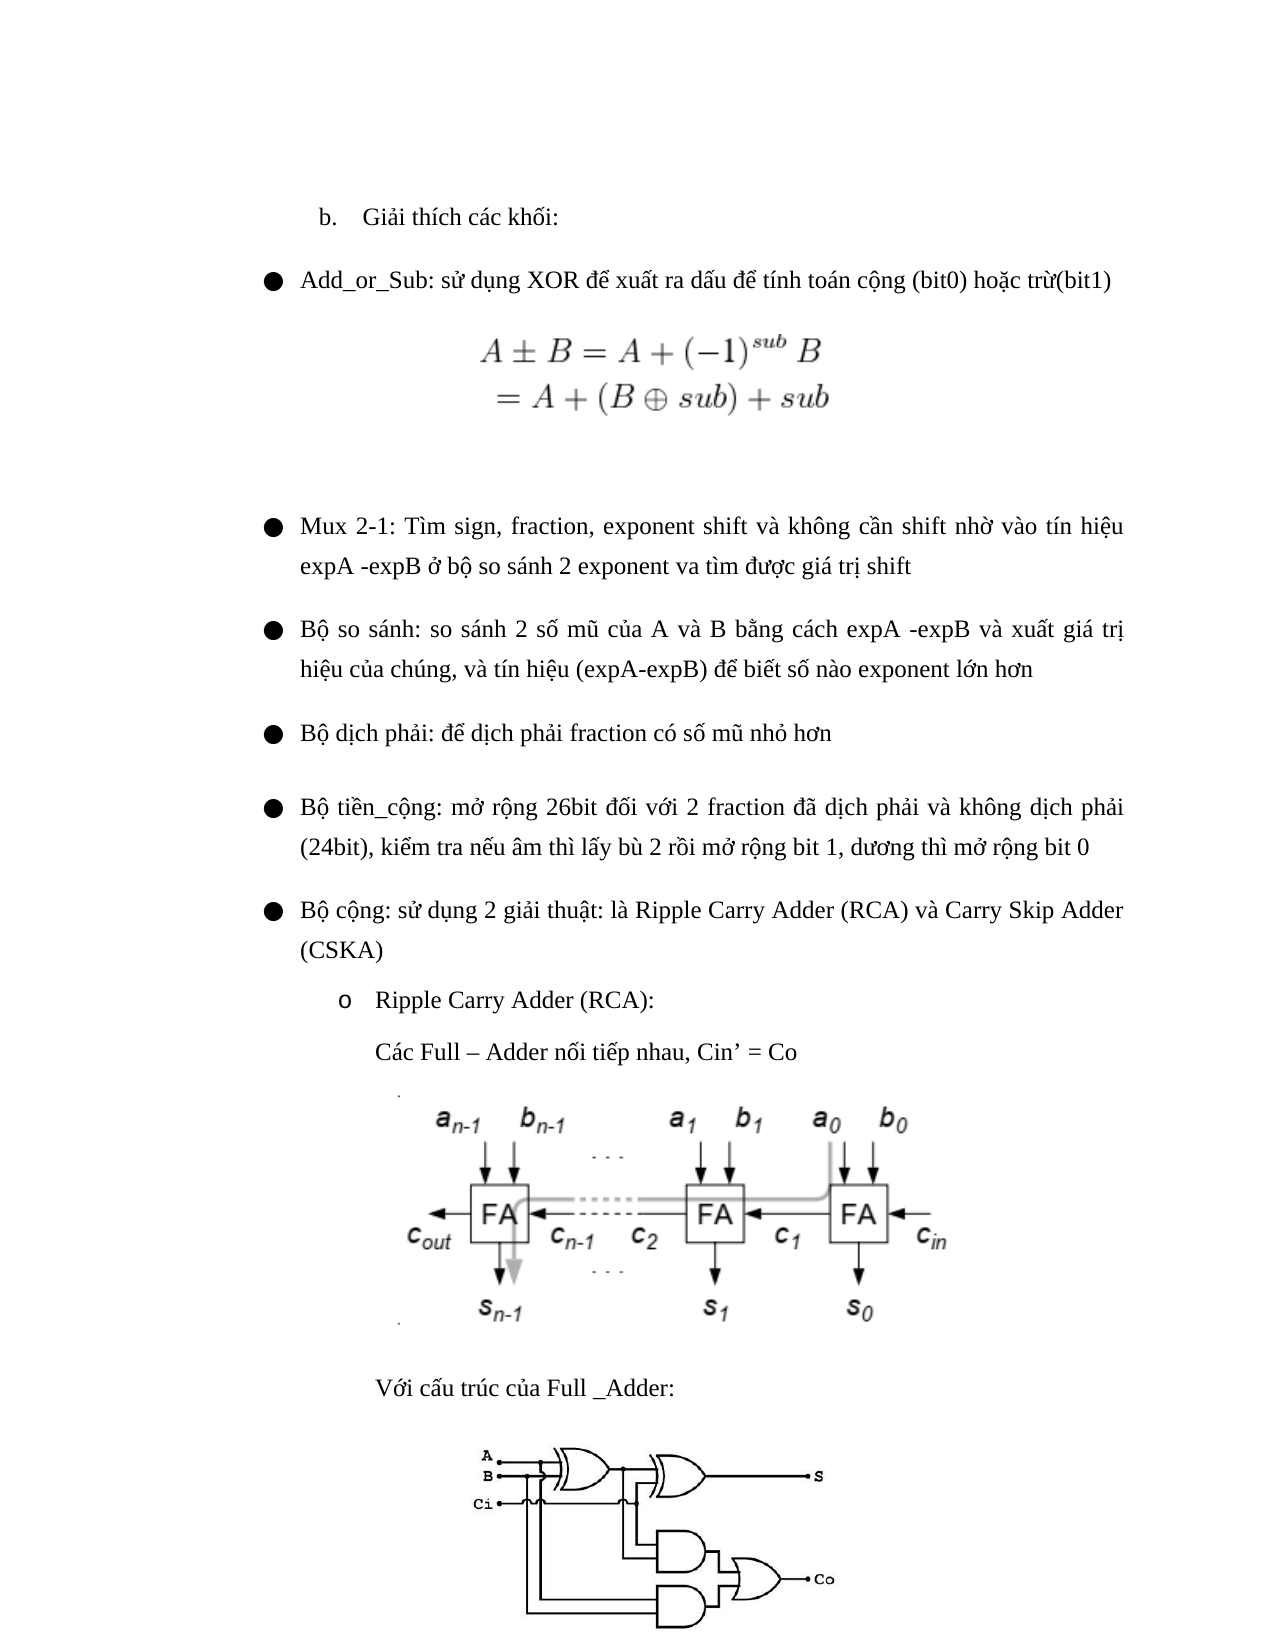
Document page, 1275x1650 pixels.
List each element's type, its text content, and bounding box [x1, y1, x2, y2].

list Giải thích các khối: [319, 202, 1125, 231]
picture [479, 334, 835, 422]
text Các Full – Adder nối tiếp nhau, Cin’ = Co [375, 1037, 1125, 1066]
list Mux 2-1: Tìm sign, fraction, exponent shift và không cần shift nhờ vào tín hiệu expA -expB ở bộ so sánh 2 exponent va tìm được giá trị shift [262, 497, 1125, 579]
list Ripple Carry Adder (RCA): [337, 985, 1125, 1016]
list Bộ so sánh: so sánh 2 số mũ của A và B bằng cách expA -expB và xuất giá trị hiệu của chúng, và tín hiệu (expA-expB) để biết số nào exponent lớn hơn [262, 601, 1125, 683]
list Bộ dịch phải: để dịch phải fraction có số mũ nhỏ hơn [262, 704, 1125, 755]
list Add_or_Sub: sử dụng XOR để xuất ra dấu để tính toán cộng (bit0) hoặc trừ(bit1) [262, 252, 1125, 303]
picture [375, 1089, 985, 1350]
text Với cấu trúc của Full _Adder: [375, 1373, 1125, 1402]
list Bộ tiền_cộng: mở rộng 26bit đối với 2 fraction đã dịch phải và không dịch phải (24bit), kiểm tra nếu âm thì lấy bù 2 rồi mở rộng bit 1, dương thì mở rộng bit 0 [262, 778, 1125, 861]
list Bộ cộng: sử dụng 2 giải thuật: là Ripple Carry Adder (RCA) và Carry Skip Adder (CSKA) [262, 882, 1125, 964]
picture [451, 1424, 864, 1650]
